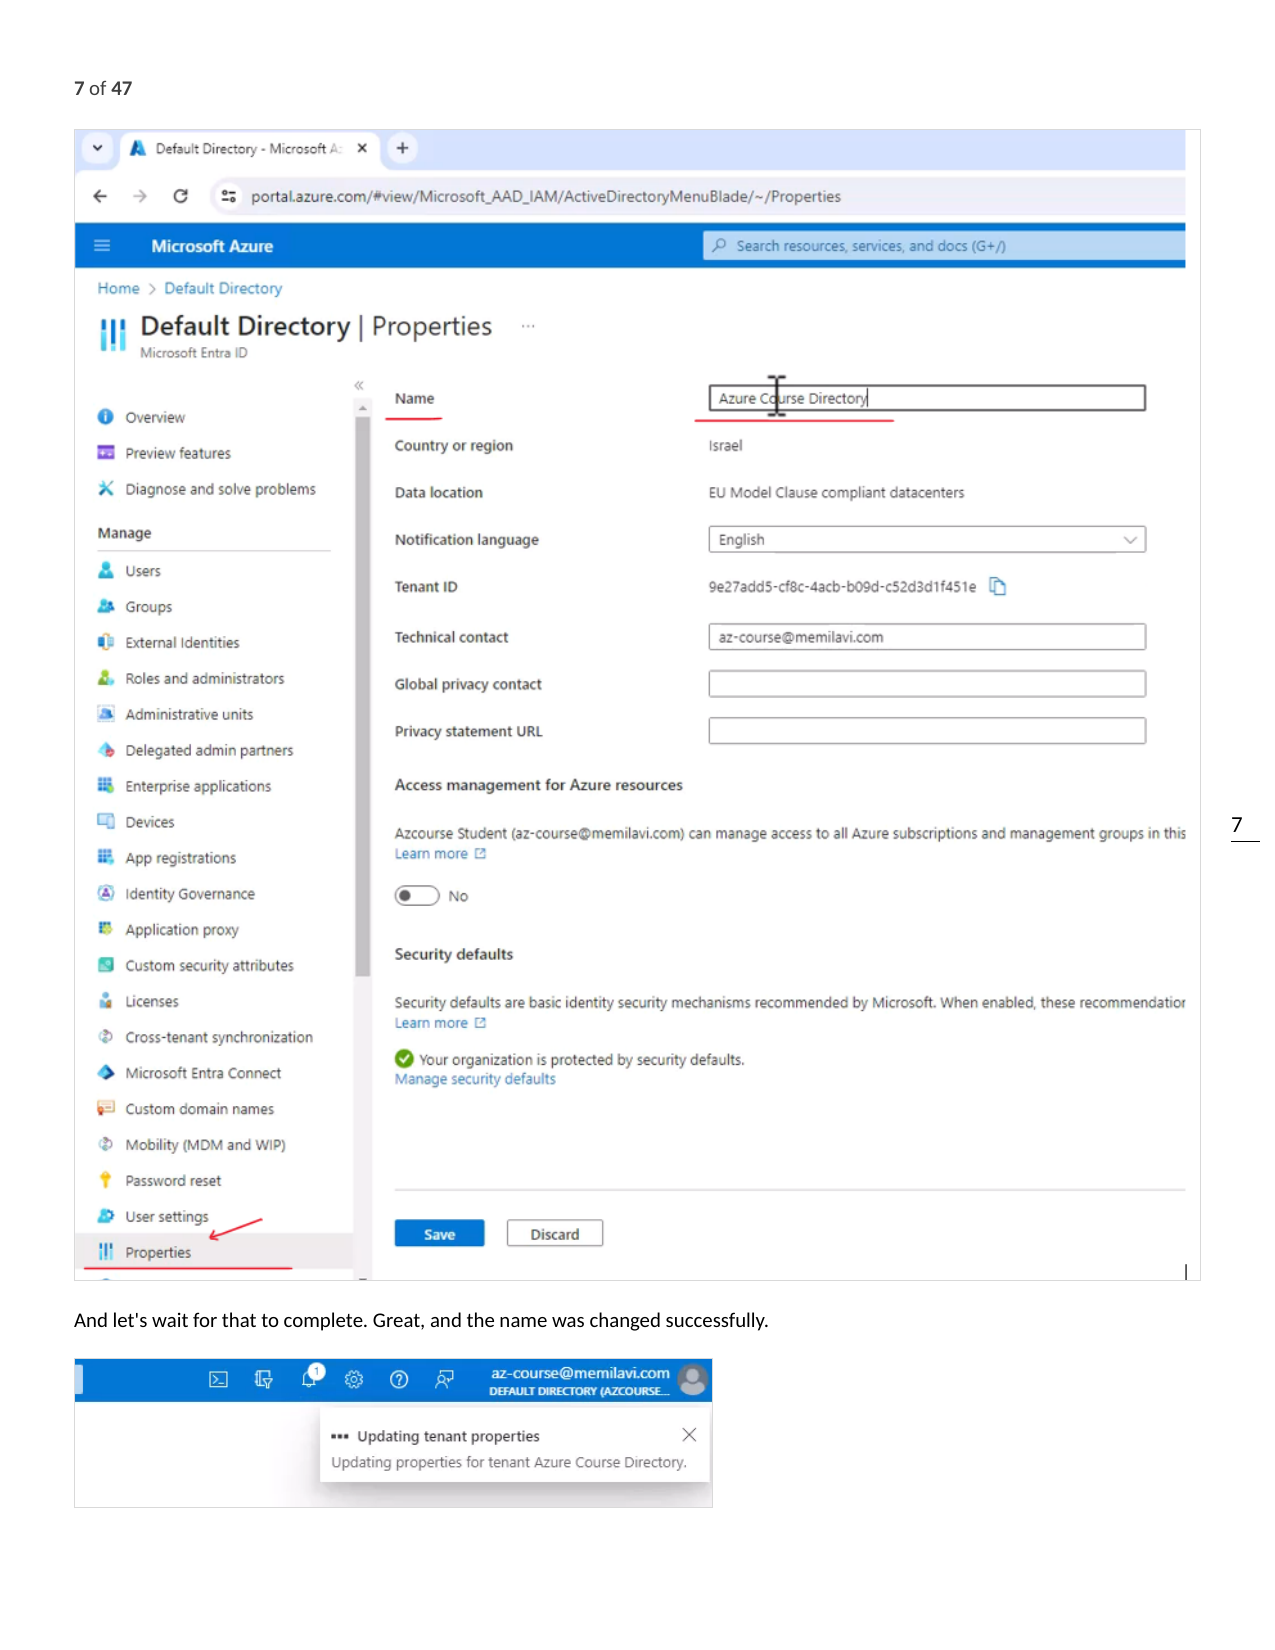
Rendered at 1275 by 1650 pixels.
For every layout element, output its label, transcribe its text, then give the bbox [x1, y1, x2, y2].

picture [75, 1359, 712, 1507]
text And let's wait for that to complete. Great, and the name was changed successfully. [74, 1307, 1201, 1332]
picture [75, 130, 1200, 1280]
